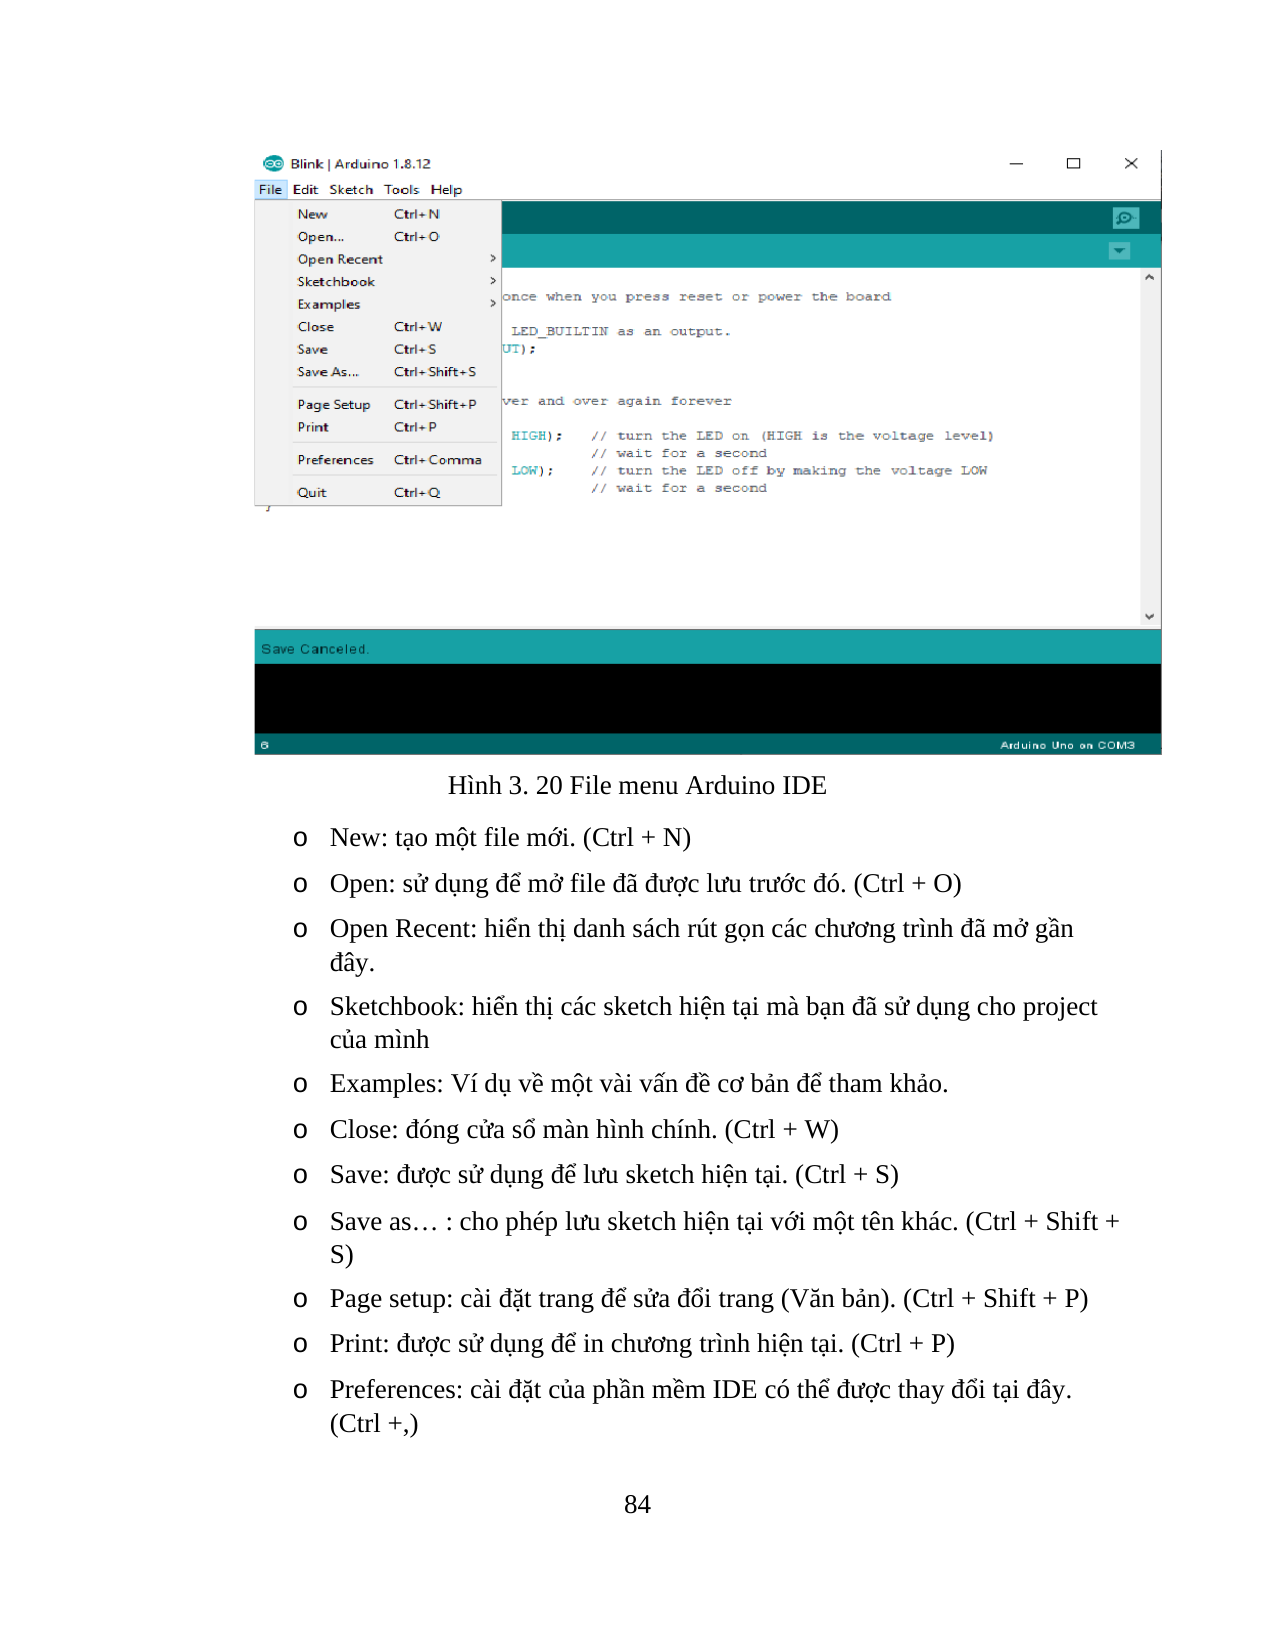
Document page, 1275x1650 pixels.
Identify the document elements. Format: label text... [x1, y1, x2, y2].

list Preferences: cài đặt của phần mềm IDE có thể được thay đổi tại đây. (Ctrl +,) [292, 1373, 1125, 1438]
list Print: được sử dụng để in chương trình hiện tại. (Ctrl + P) [292, 1328, 1125, 1361]
list Open: sử dụng để mở file đã được lưu trước đó. (Ctrl + O) [292, 867, 1125, 900]
list Save as… : cho phép lưu sketch hiện tại với một tên khác. (Ctrl + Shift + S) [292, 1204, 1125, 1269]
list Close: đóng cửa sổ màn hình chính. (Ctrl + W) [292, 1113, 1125, 1146]
list Examples: Ví dụ về một vài vấn đề cơ bản để tham khảo. [292, 1067, 1125, 1100]
list Sketchbook: hiển thị các sketch hiện tại mà bạn đã sử dụng cho project của mình [292, 990, 1125, 1054]
list Open Recent: hiển thị danh sách rút gọn các chương trình đã mở gần đây. [292, 913, 1125, 977]
picture [254, 150, 1166, 757]
list Save: được sử dụng để lưu sketch hiện tại. (Ctrl + S) [292, 1159, 1125, 1192]
list New: tạo một file mới. (Ctrl + N) [292, 821, 1125, 854]
list Page setup: cài đặt trang để sửa đổi trang (Văn bản). (Ctrl + Shift + P) [292, 1282, 1125, 1315]
